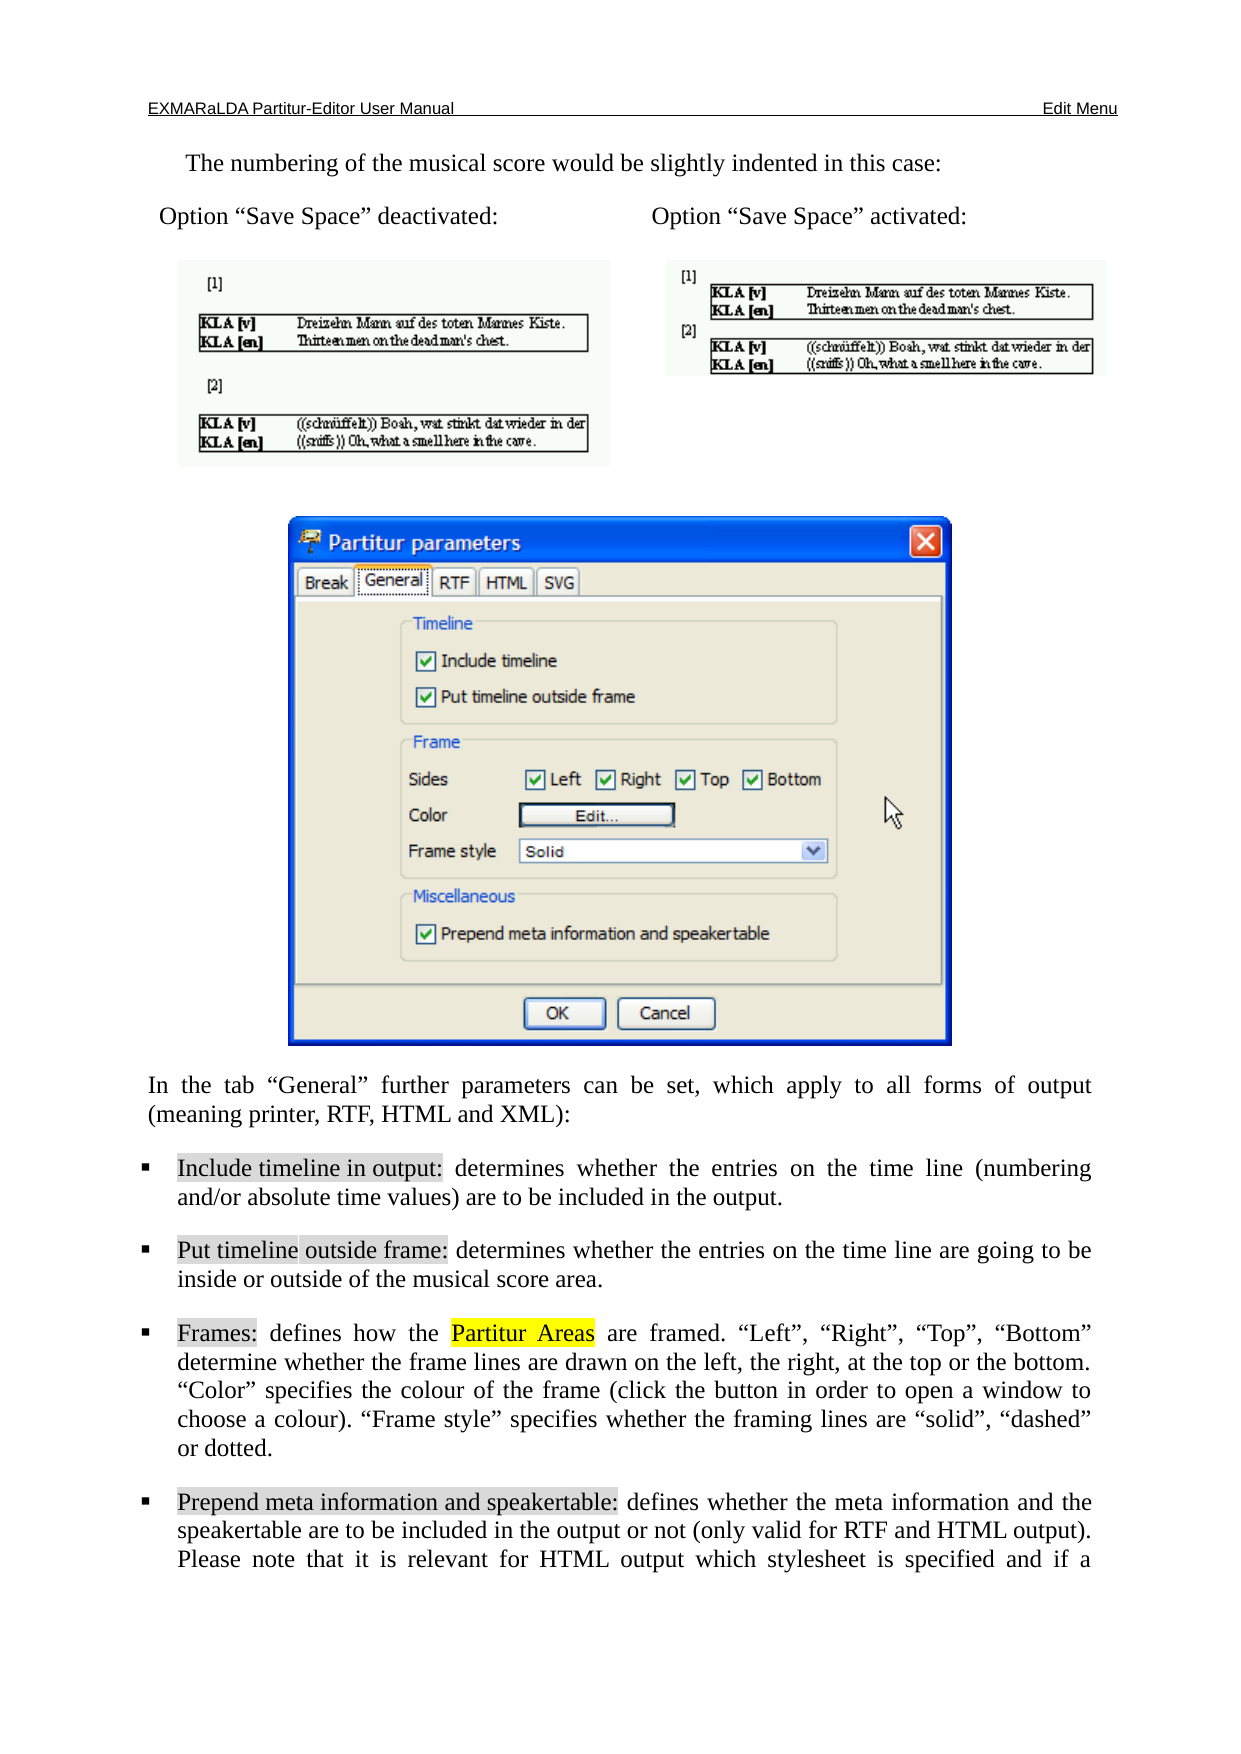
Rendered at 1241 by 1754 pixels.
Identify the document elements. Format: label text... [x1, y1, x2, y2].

picture [178, 260, 610, 467]
picture [666, 260, 1107, 376]
list Include timeline in output: determines whether the entries on the time line (numbering and/or absolute time values) are to be included in the output. [139, 1153, 1093, 1210]
table_header Option “Save Space” activated: [640, 201, 1133, 236]
table_header Option “Save Space” deactivated: [148, 201, 640, 236]
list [139, 1487, 1093, 1573]
picture [288, 516, 952, 1046]
list Frames: defines how the Partitur Areas are framed. “Left”, “Right”, “Top”, “Bottom” determine whether the frame lines are drawn on the left, the right, at the top or the bottom. “Color” specifies the colour of the frame (click the button in order to open a window to choose a colour). “Frame style” specifies whether the framing lines are “solid”, “dashed” or dotted. [139, 1318, 1093, 1462]
text In the tab “General” further parameters can be set, which apply to all forms of output (meaning printer, RTF, HTML and XML): [148, 1070, 1093, 1128]
list Put timeline outside frame: determines whether the entries on the time line are going to be inside or outside of the musical score area. [139, 1235, 1093, 1293]
table_cell [640, 236, 1133, 492]
table_cell [148, 236, 640, 492]
